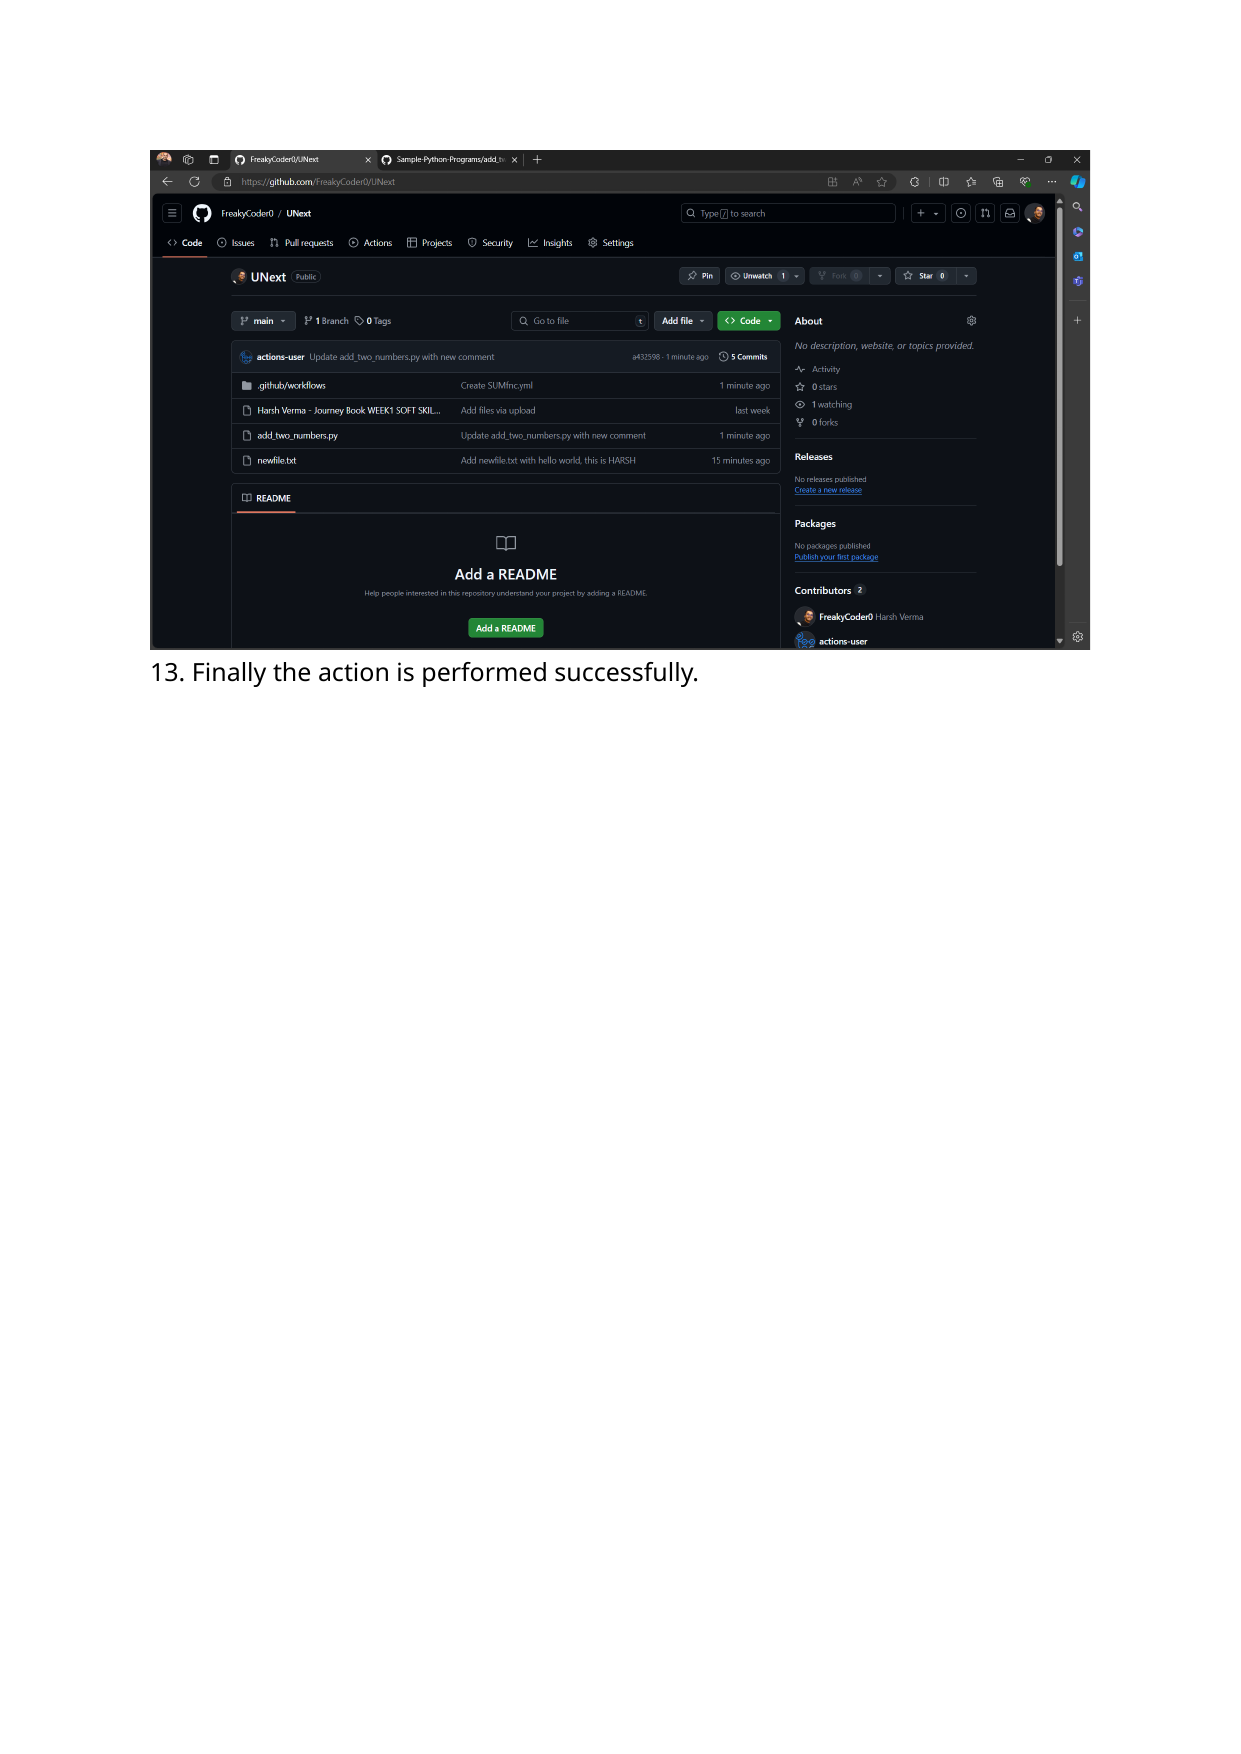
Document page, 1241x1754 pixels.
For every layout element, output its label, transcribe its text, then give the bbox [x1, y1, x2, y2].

picture [150, 150, 1091, 650]
text 13. Finally the action is performed successfully. [150, 650, 1090, 689]
